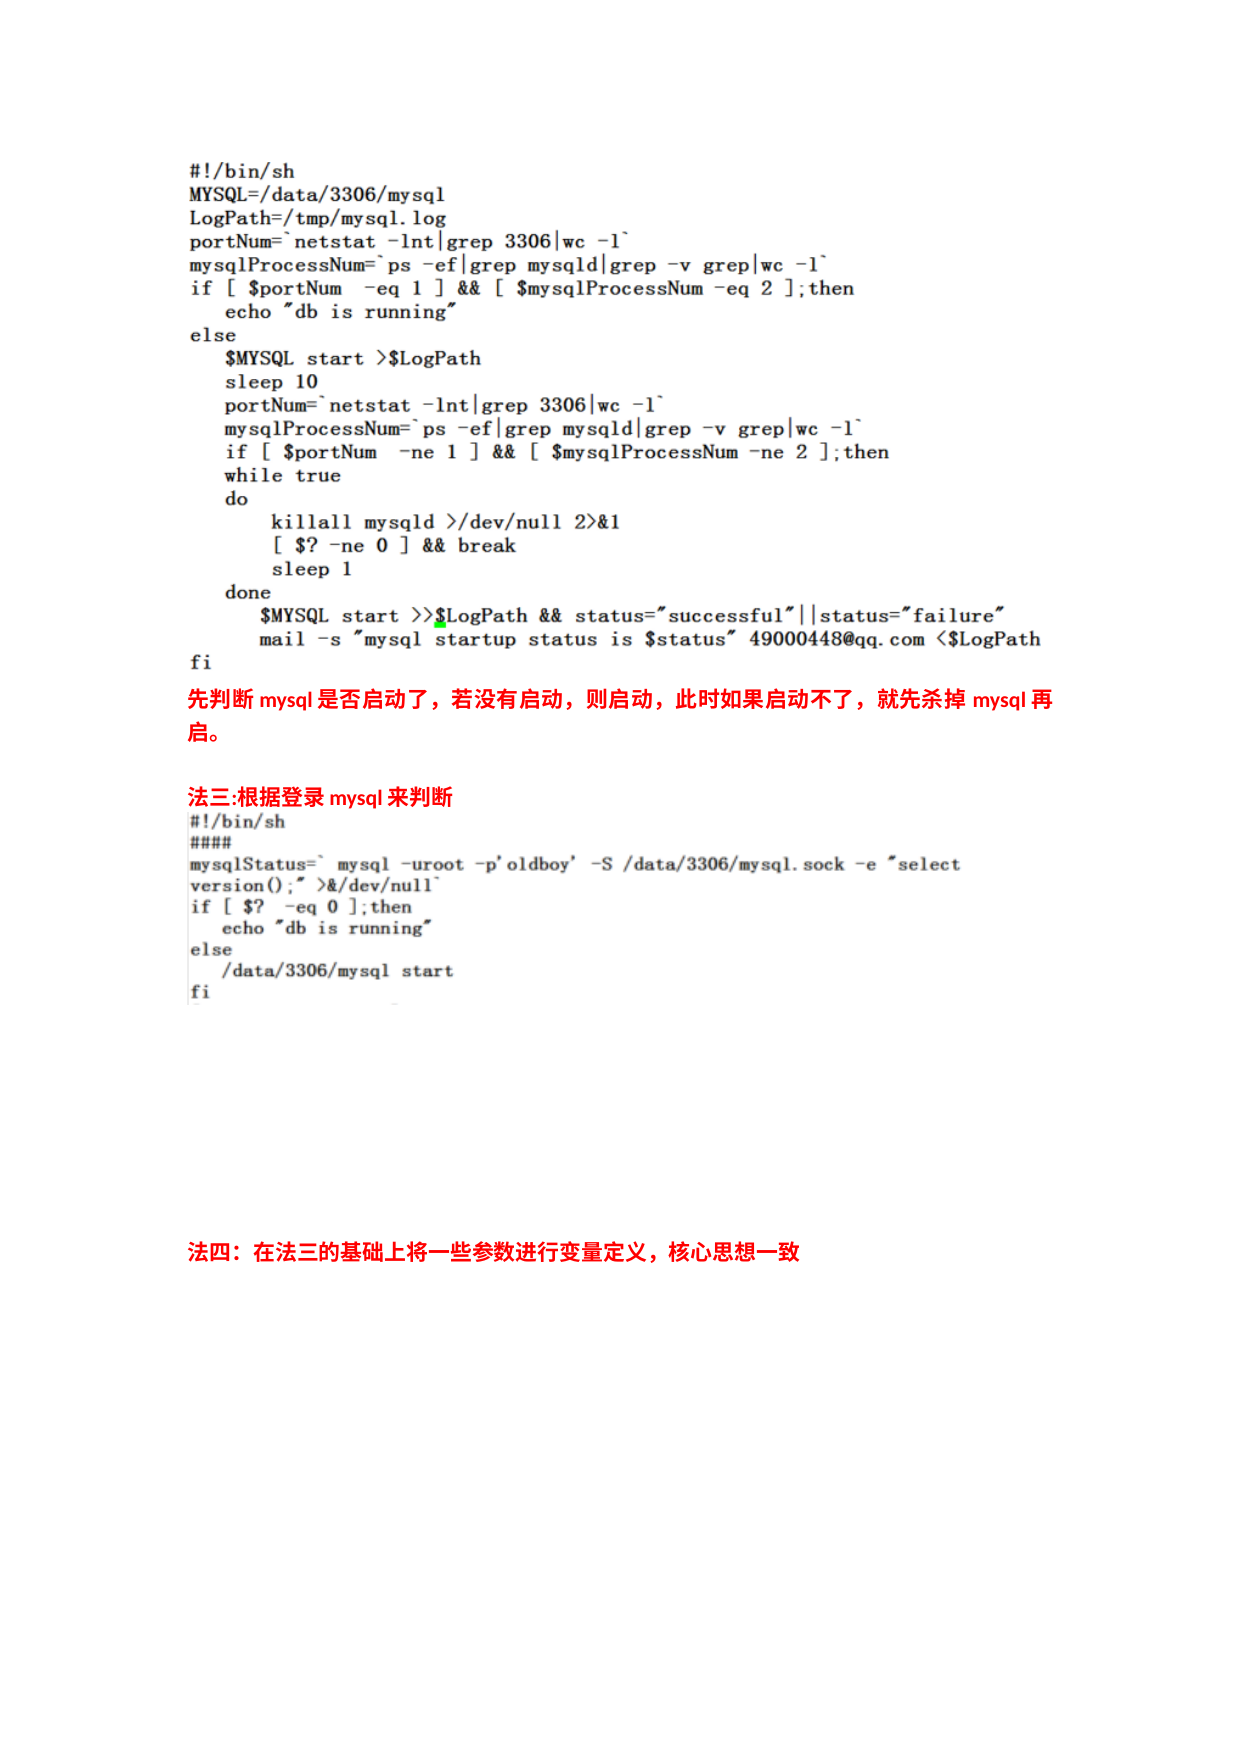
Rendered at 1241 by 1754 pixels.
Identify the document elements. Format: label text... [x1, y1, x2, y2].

picture [187, 162, 1053, 673]
text 先判断mysql是否启动了，若没有启动，则启动，此时如果启动不了，就先杀掉mysql再启。 [187, 682, 1053, 747]
text 法三:根据登录mysql来判断 [187, 779, 1053, 812]
text 法四：在法三的基础上将一些参数进行变量定义，核心思想一致 [187, 1234, 1053, 1267]
picture [187, 812, 977, 1005]
